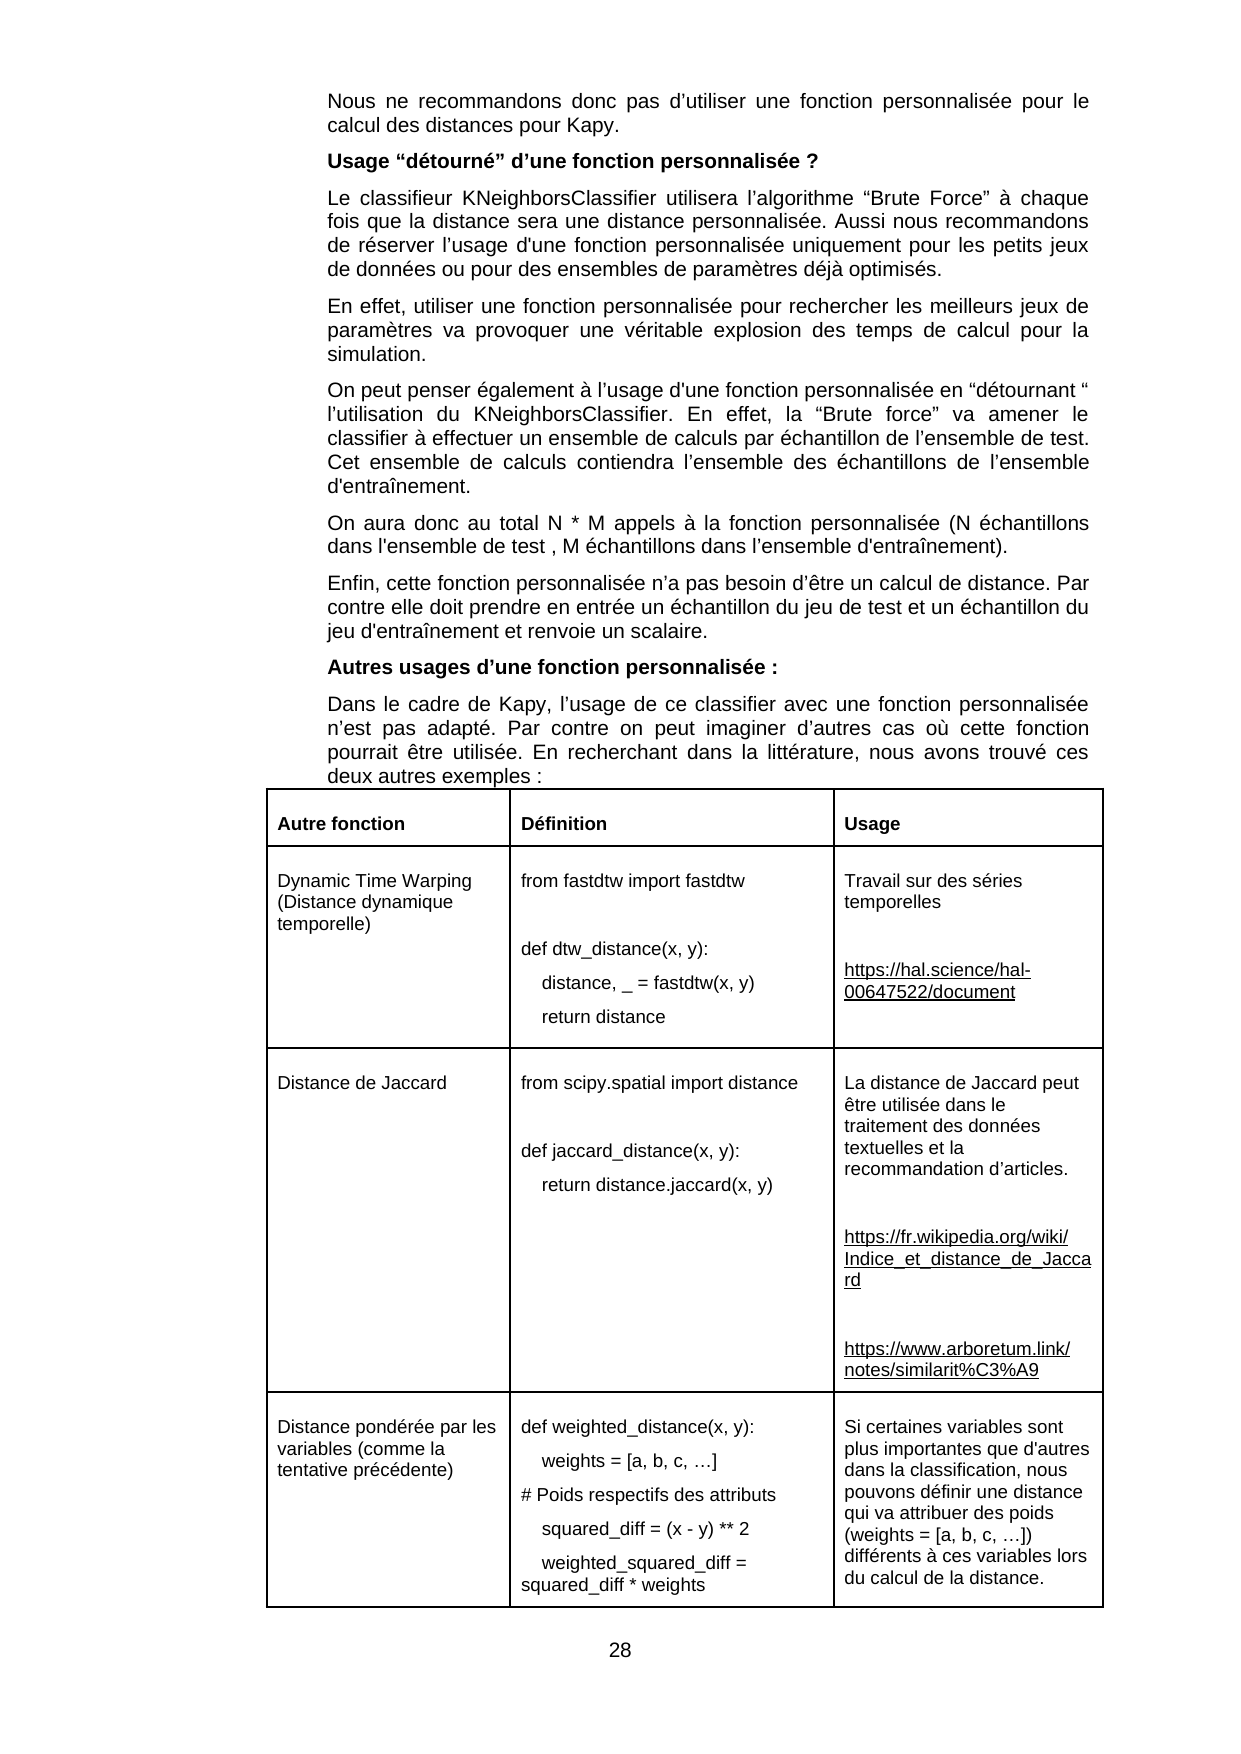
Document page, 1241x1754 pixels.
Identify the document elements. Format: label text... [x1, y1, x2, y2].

table_cell Distance de Jaccard [268, 1049, 509, 1391]
table_header Définition [511, 790, 833, 844]
table_cell from fastdtw import fastdtw def dtw_distance(x, y): distance, _ = fastdtw(x, y) return distance [511, 847, 833, 1047]
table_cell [835, 1393, 1102, 1606]
text Nous ne recommandons donc pas d’utiliser une fonction personnalisée pour le calcul des distances pour Kapy. [327, 88, 1090, 136]
table_cell Travail sur des séries temporelles https://hal.science/hal-00647522/document [835, 847, 1102, 1047]
text Autres usages d’une fonction personnalisée : [327, 655, 1090, 679]
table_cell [268, 1393, 509, 1606]
table_cell Dynamic Time Warping (Distance dynamique temporelle) [268, 847, 509, 1047]
table_header Autre fonction [268, 790, 509, 844]
text Enfin, cette fonction personnalisée n’a pas besoin d’être un calcul de distance. Par contre elle doit prendre en entrée un échantillon du jeu de test et un échantillon du jeu d'entraînement et renvoie un scalaire. [327, 571, 1090, 643]
text Dans le cadre de Kapy, l’usage de ce classifier avec une fonction personnalisée n’est pas adapté. Par contre on peut imaginer d’autres cas où cette fonction pourrait être utilisée. En recherchant dans la littérature, nous avons trouvé ces deux autres exemples : [327, 692, 1090, 787]
table_cell from scipy.spatial import distance def jaccard_distance(x, y): return distance.jaccard(x, y) [511, 1049, 833, 1391]
text On peut penser également à l’usage d'une fonction personnalisée en “détournant “ l’utilisation du KNeighborsClassifier. En effet, la “Brute force” va amener le classifier à effectuer un ensemble de calculs par échantillon de l’ensemble de test. Cet ensemble de calculs contiendra l’ensemble des échantillons de l’ensemble d'entraînement. [327, 378, 1090, 498]
table_header Usage [835, 790, 1102, 844]
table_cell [511, 1393, 833, 1606]
text Le classifieur KNeighborsClassifier utilisera l’algorithme “Brute Force” à chaque fois que la distance sera une distance personnalisée. Aussi nous recommandons de réserver l’usage d'une fonction personnalisée uniquement pour les petits jeux de données ou pour des ensembles de paramètres déjà optimisés. [327, 185, 1090, 281]
table_cell La distance de Jaccard peut être utilisée dans le traitement des données textuelles et la recommandation d’articles. https://fr.wikipedia.org/wiki/Indice_et_distance_de_Jaccard https://www.arboretum.link/notes/similarit%C3%A9 [835, 1049, 1102, 1391]
text En effet, utiliser une fonction personnalisée pour rechercher les meilleurs jeux de paramètres va provoquer une véritable explosion des temps de calcul pour la simulation. [327, 294, 1090, 366]
text On aura donc au total N * M appels à la fonction personnalisée (N échantillons dans l'ensemble de test , M échantillons dans l’ensemble d'entraînement). [327, 510, 1090, 558]
text Usage “détourné” d’une fonction personnalisée ? [327, 149, 1090, 173]
